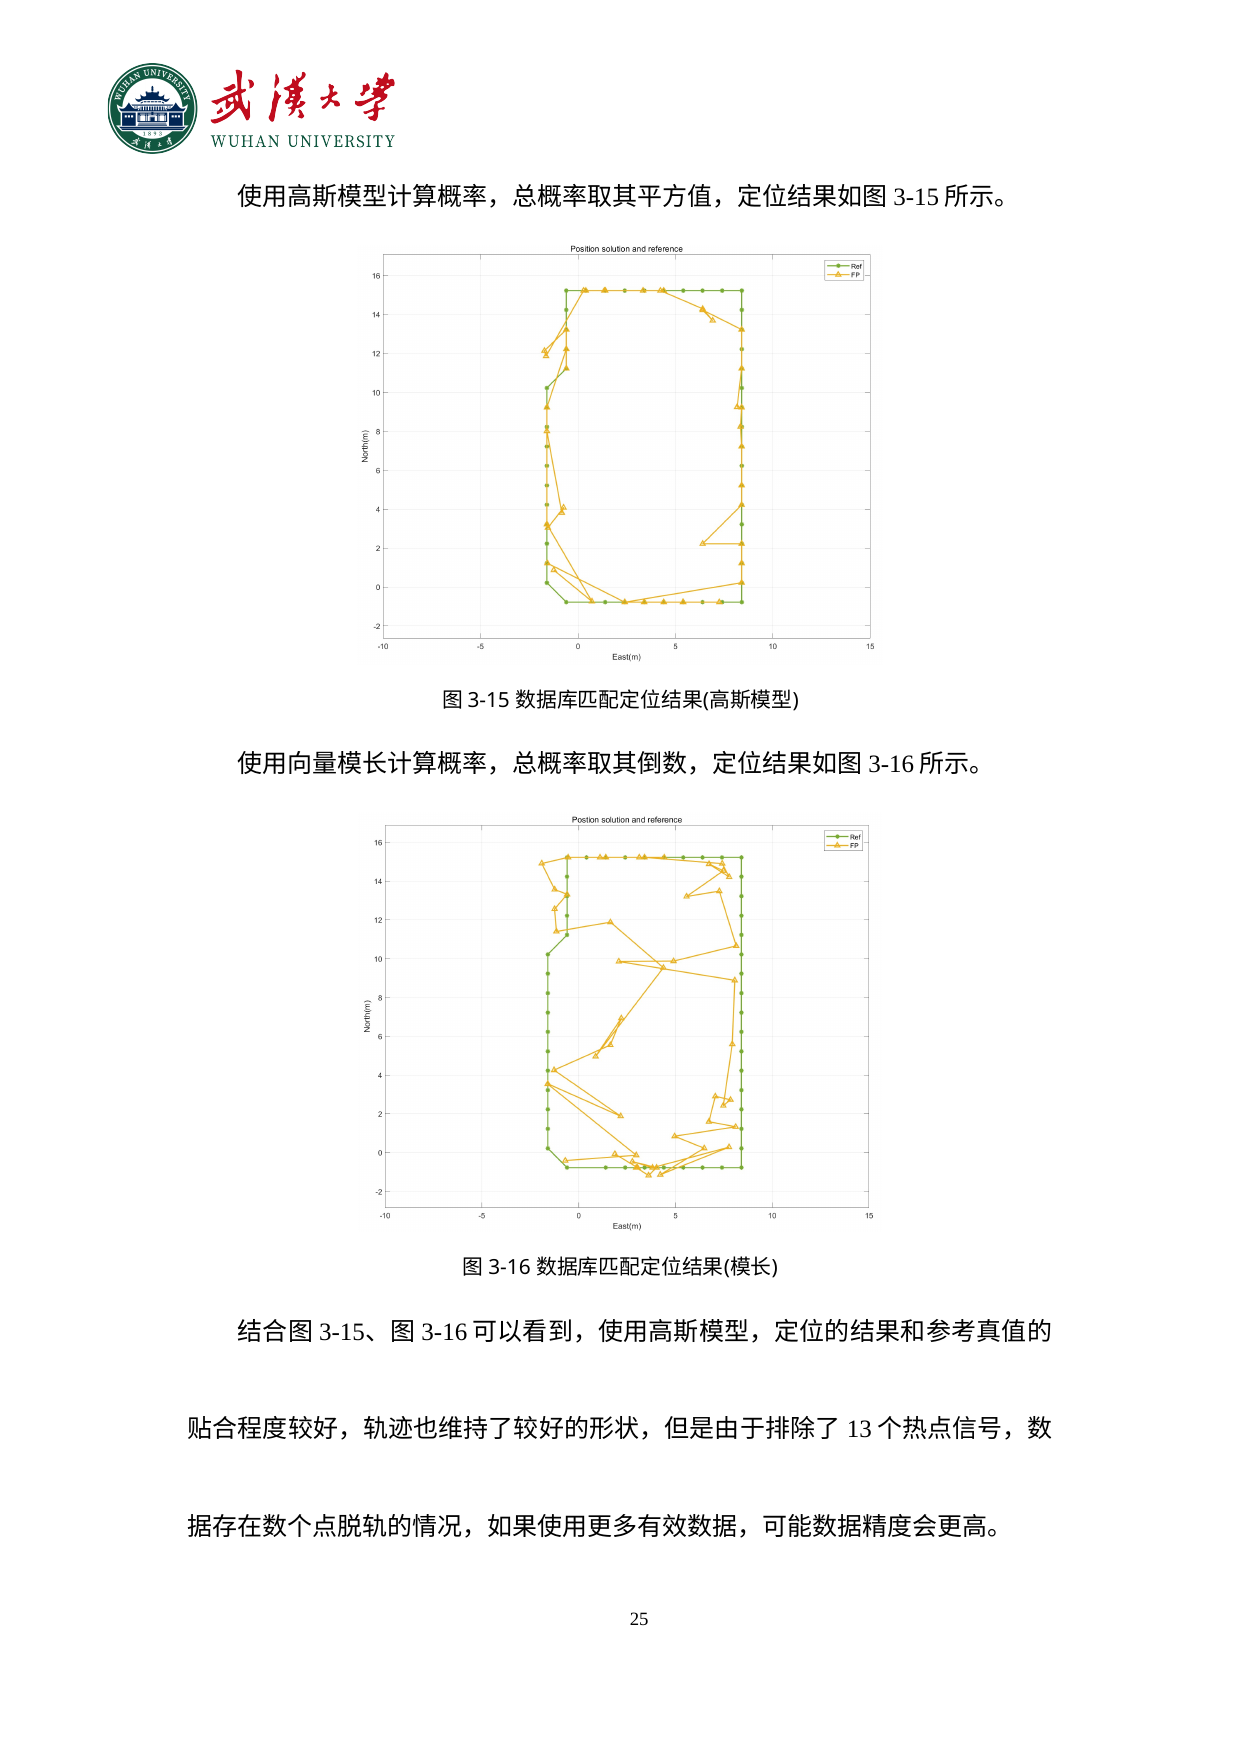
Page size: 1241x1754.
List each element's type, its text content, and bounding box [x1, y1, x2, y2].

picture [107, 63, 395, 154]
picture [357, 812, 883, 1232]
picture [356, 245, 884, 665]
